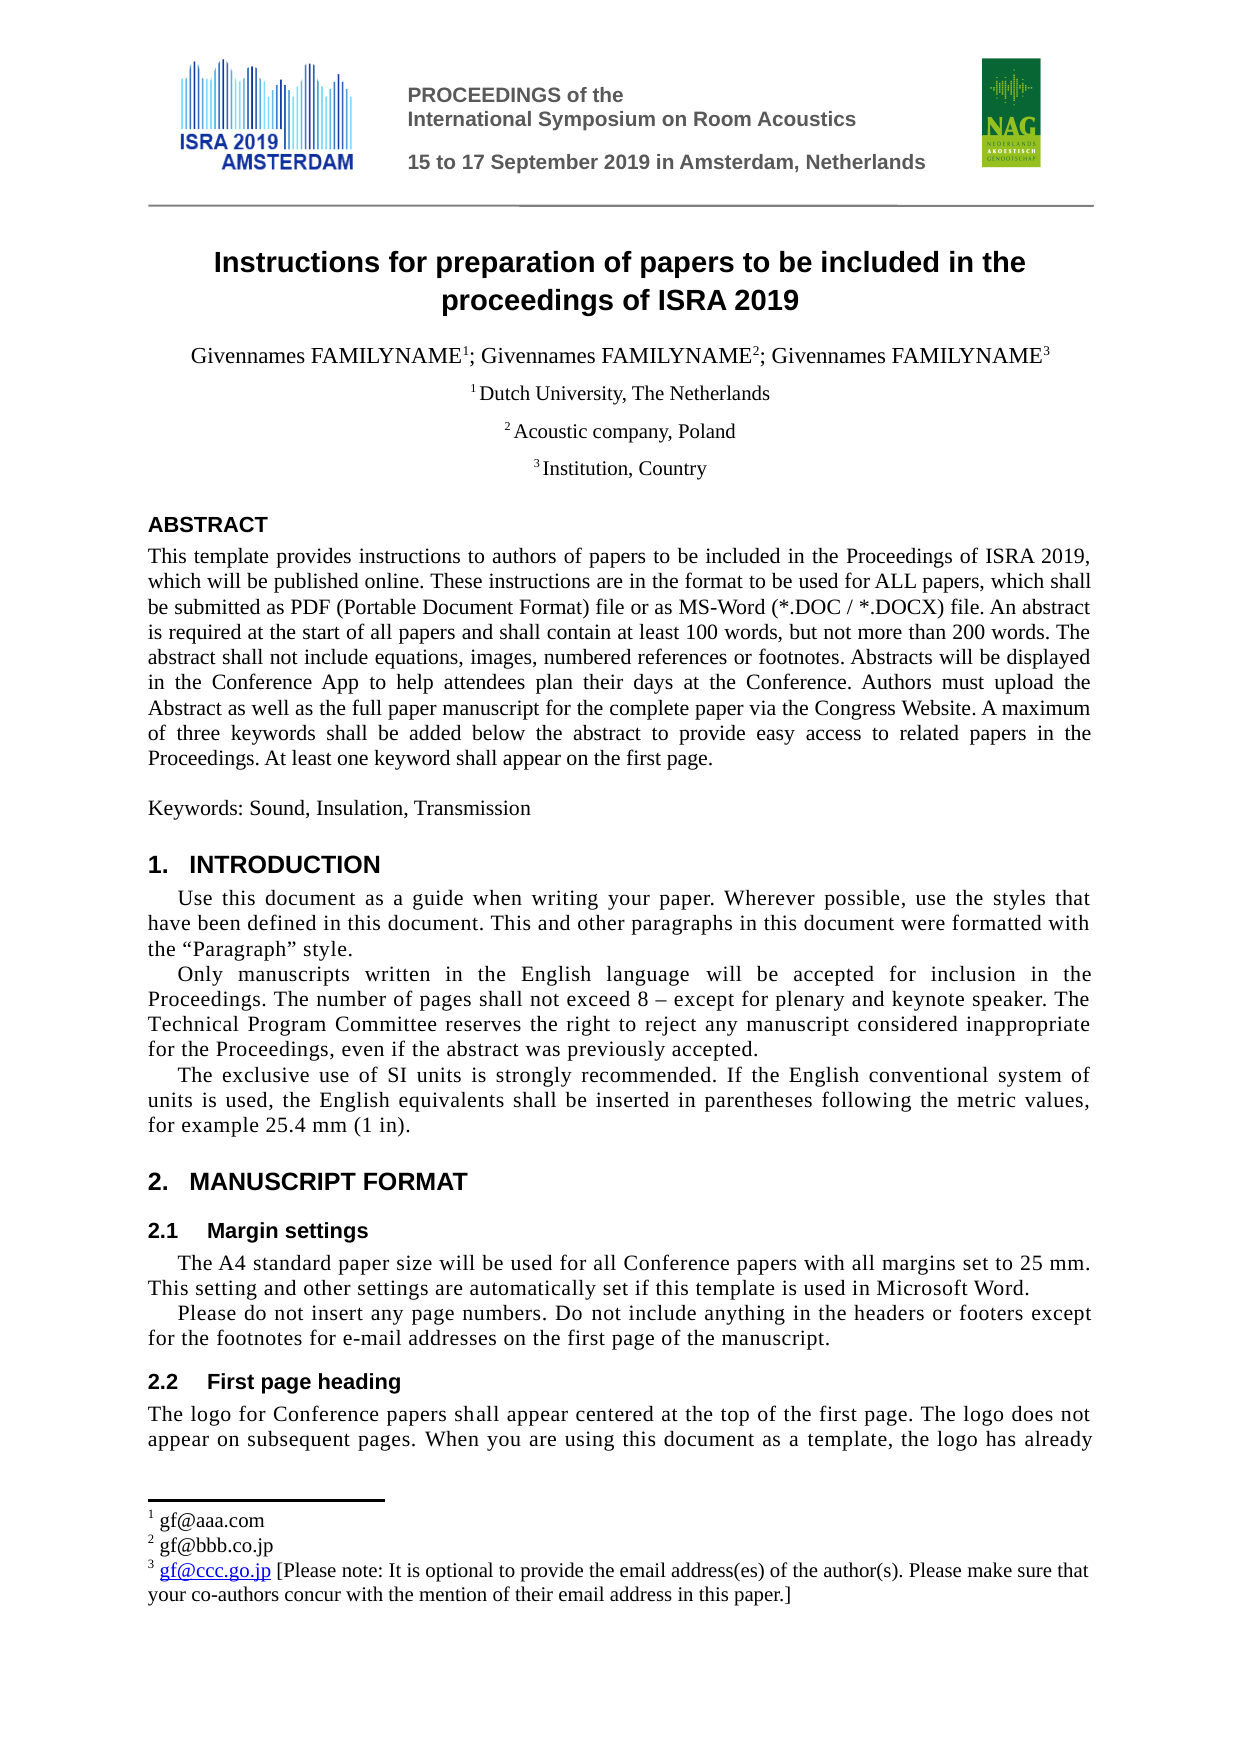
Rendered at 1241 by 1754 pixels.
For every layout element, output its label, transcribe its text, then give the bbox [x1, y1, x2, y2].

text ABSTRACT [148, 506, 1092, 543]
picture [979, 56, 1043, 170]
text 2 Acoustic company, [148, 412, 1092, 449]
text Givennames FAMILYNAME; Givennames FAMILYNAME; Givennames FAMILYNAME [148, 337, 1092, 374]
text 1 Dutch University, The [148, 374, 1092, 412]
subtitle Margin settings [148, 1212, 1092, 1250]
text 3 Institution, Country [148, 449, 1092, 487]
subtitle MANUSCRIPT FORMAT [148, 1162, 1092, 1200]
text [148, 1401, 1092, 1451]
subtitle First page heading [148, 1363, 1092, 1401]
text This template provides instructions to authors of papers to be included in the Proceedings of ISRA 2019, which will be published online. These instructions are in the format to be used for ALL papers, which shall be submitted as PDF (Portable Document Format) file or as MS-Word (*.DOC / *.DOCX) file. An abstract is required at the start of all papers and shall contain at least 100 words, but not more than 200 words. The abstract shall not include equations, images, numbered references or footnotes. Abstracts will be displayed in the Conference App to help attendees plan their days at the Conference. Authors must upload the Abstract as well as the full paper manuscript for the complete paper via the Congress Website. A maximum of three keywords shall be added below the abstract to provide easy access to related papers in the Proceedings. At least one keyword shall appear on the first page. [148, 543, 1092, 770]
title Instructions for preparation of papers to be included in the proceedings of ISRA 2019 [148, 243, 1093, 318]
text The A4 standard paper size will be used for all Conference papers with all margins set to 25 mm. This setting and other settings are automatically set if this template is used in Microsoft Word. [148, 1250, 1092, 1300]
text Only manuscripts written in the English language will be accepted for inclusion in the Proceedings. The number of pages shall not exceed 8 – except for plenary and keynote speaker. The Technical Program Committee reserves the right to reject any manuscript considered inappropriate for the Proceedings, even if the abstract was previously accepted. [148, 961, 1092, 1062]
text Please do not insert any page numbers. Do not include anything in the headers or footers except for the footnotes for e-mail addresses on the first page of the manuscript. [148, 1300, 1092, 1351]
text Keywords: Sound, Insulation, Transmission [148, 795, 1092, 821]
text The exclusive use of SI units is strongly recommended. If the English conventional system of units is used, the English equivalents shall be inserted in parentheses following the metric values, for example 25.4 mm (1 in). [148, 1062, 1092, 1137]
text Use this document as a guide when writing your paper. Wherever possible, use the styles that have been defined in this document. This and other paragraphs in this document were formatted with the “Paragraph” style. [148, 885, 1092, 961]
picture [178, 56, 356, 174]
subtitle INTRODUCTION [148, 846, 1092, 883]
